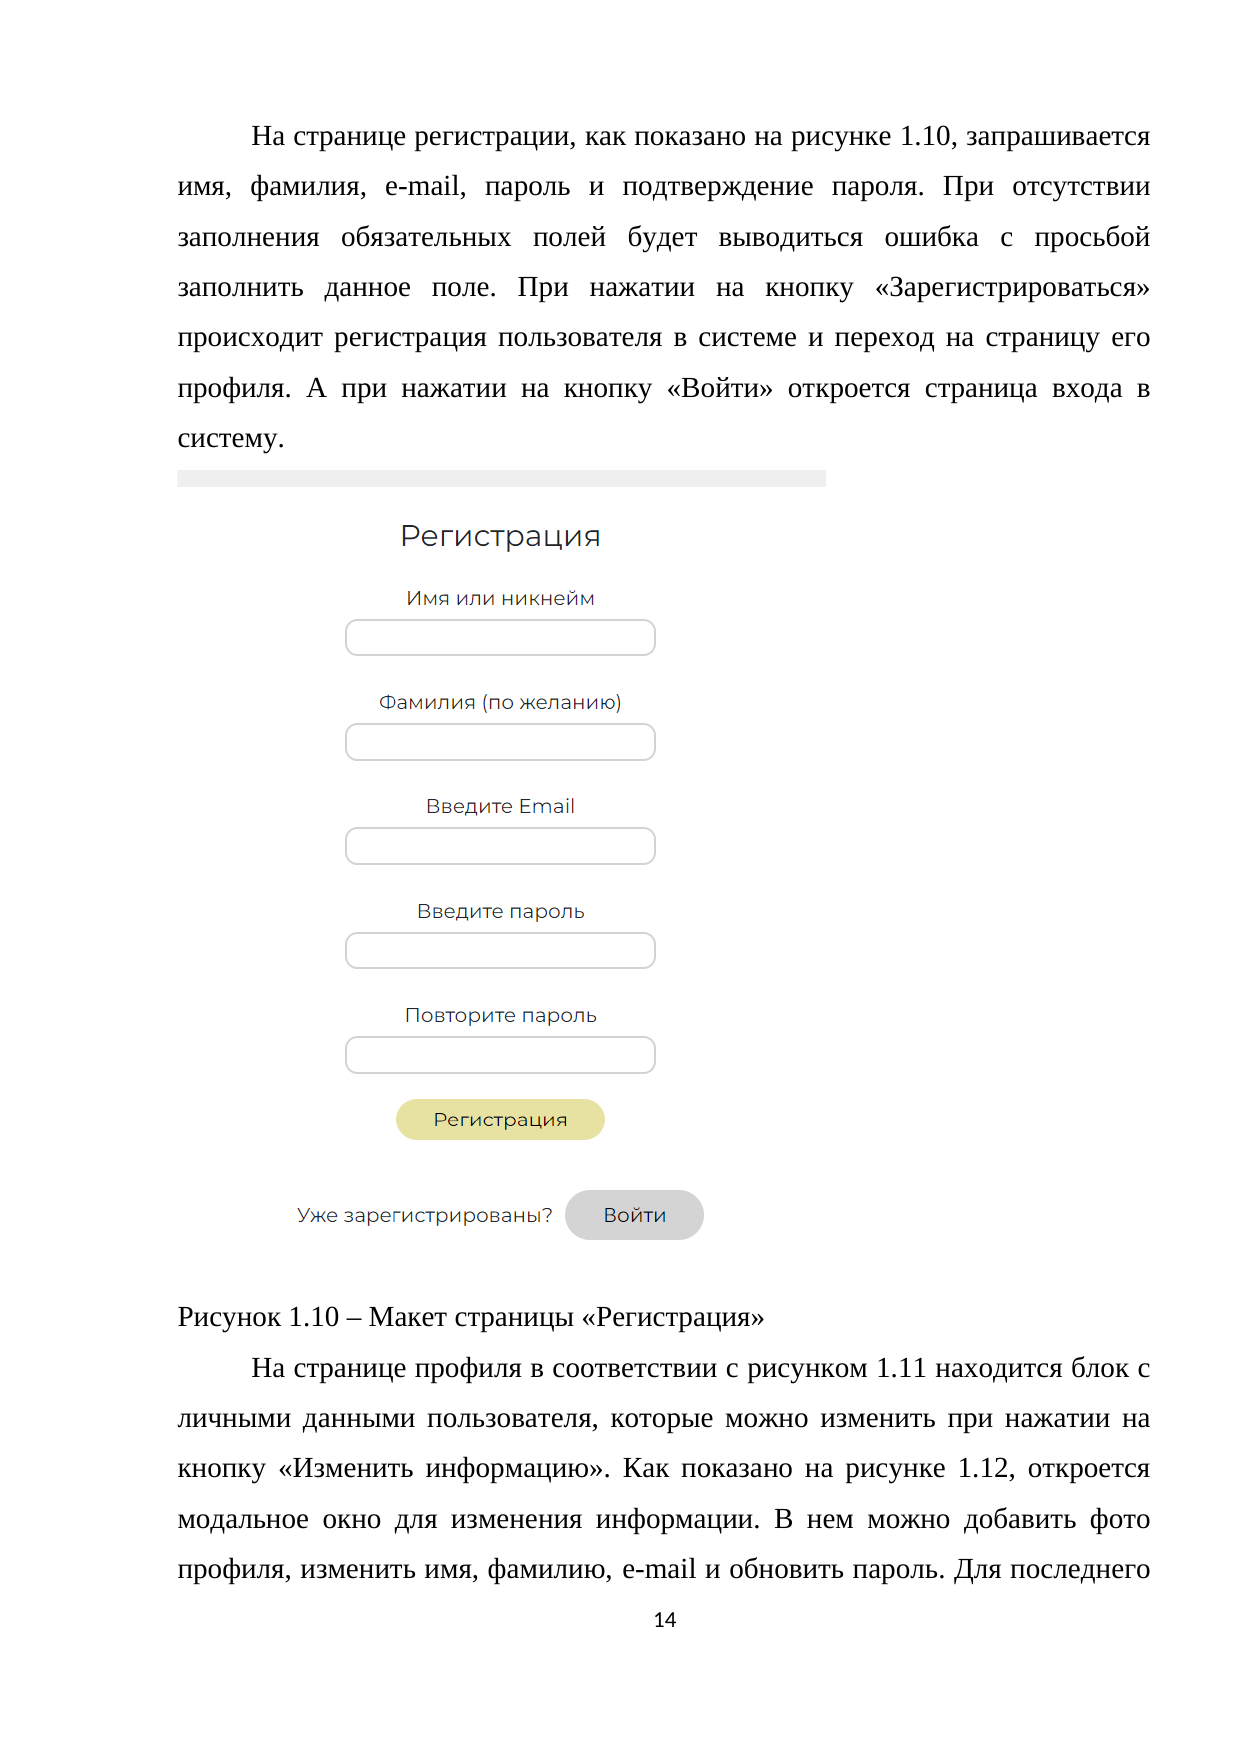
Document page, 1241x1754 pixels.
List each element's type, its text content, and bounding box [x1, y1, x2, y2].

text На странице регистрации, как показано на рисунке 1.10, запрашивается имя, фамилия, e-mail, пароль и подтверждение пароля. При отсутствии заполнения обязательных полей будет выводиться ошибка с просьбой заполнить данное поле. При нажатии на кнопку «Зарегистрироваться» происходит регистрация пользователя в системе и переход на страницу его профиля. А при нажатии на кнопку «Войти» откроется страница входа в систему. [177, 118, 1152, 453]
text Рисунок 1.10 – Макет страницы «Регистрация» [177, 1299, 1152, 1333]
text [177, 1350, 1152, 1585]
picture [177, 470, 827, 1283]
